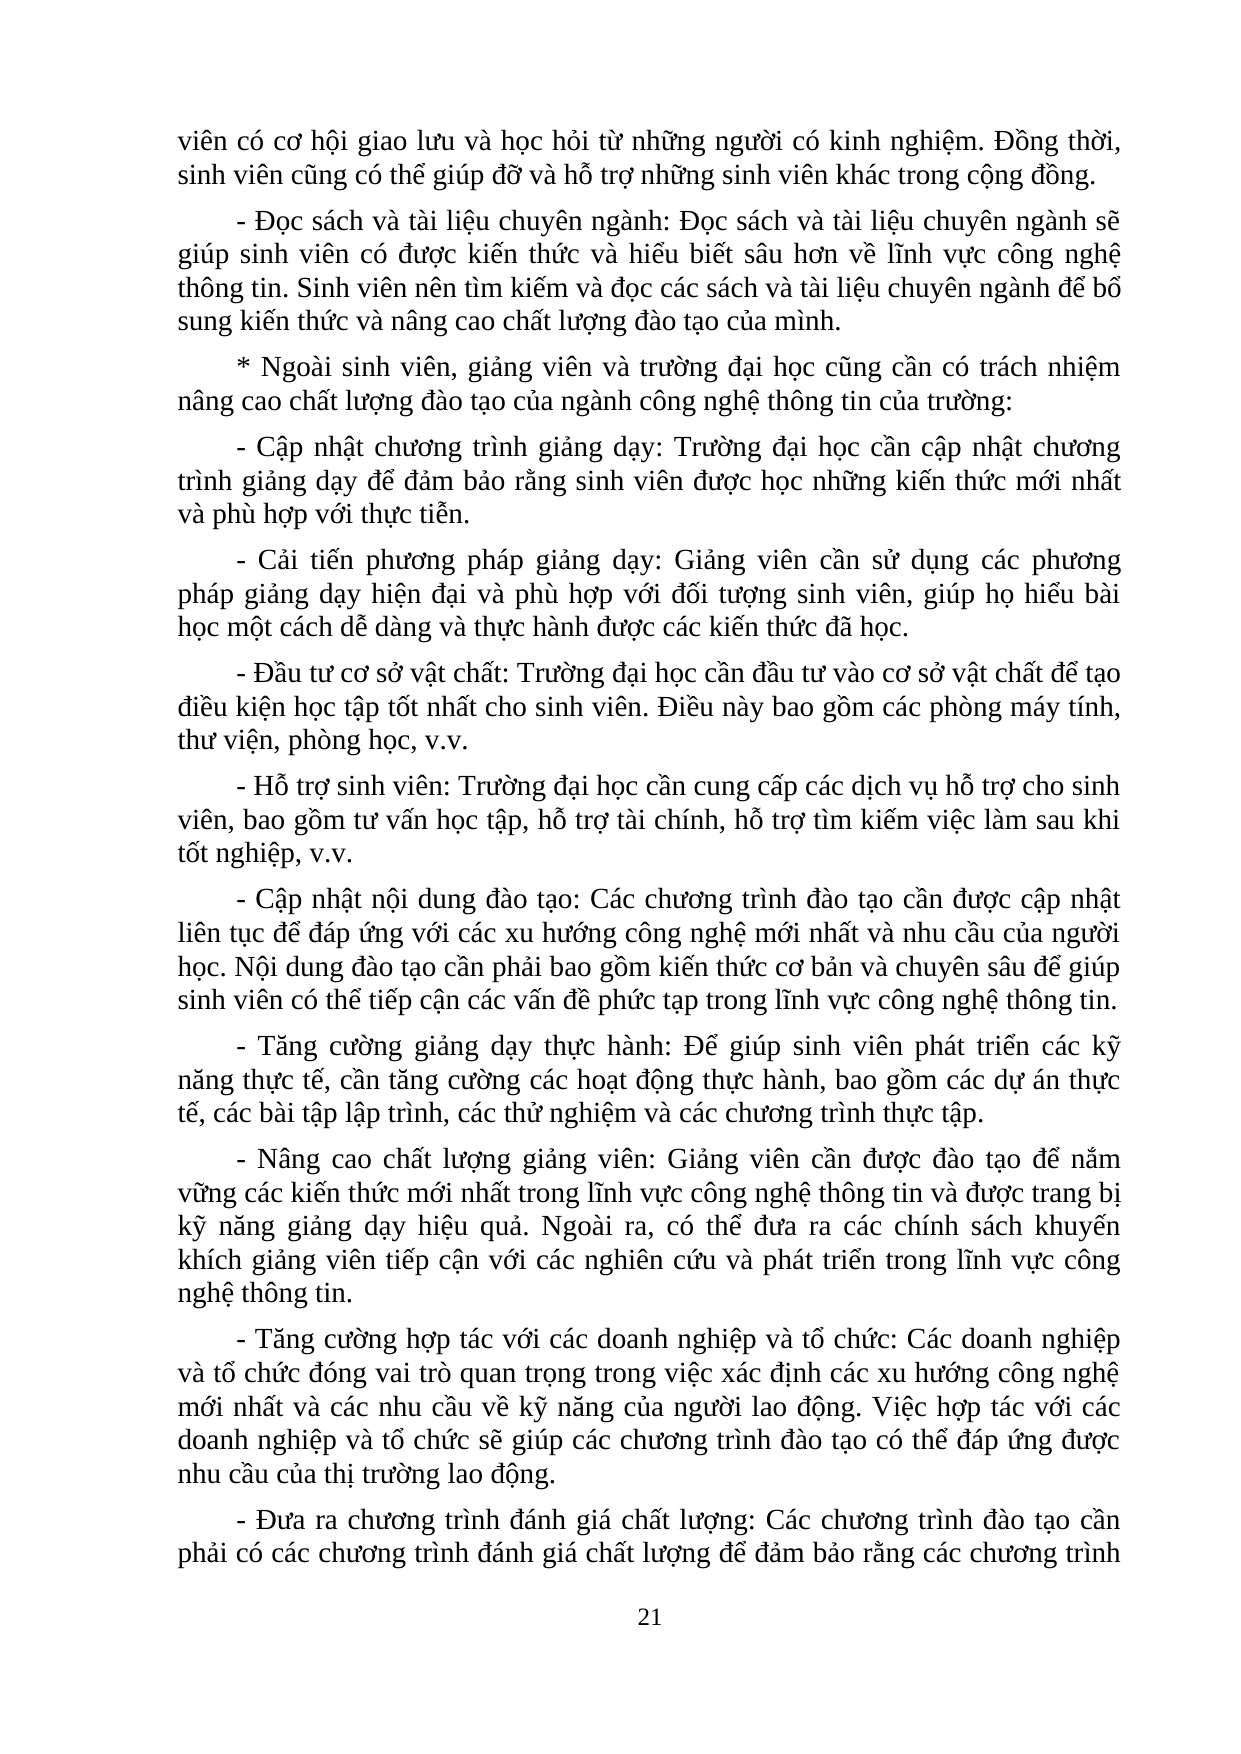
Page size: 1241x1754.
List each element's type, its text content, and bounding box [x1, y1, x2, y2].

text * Ngoài sinh viên, giảng viên và trường đại học cũng cần có trách nhiệm nâng cao chất lượng đào tạo của ngành công nghệ thông tin của trường: [177, 349, 1122, 417]
text - Đọc sách và tài liệu chuyên ngành: Đọc sách và tài liệu chuyên ngành sẽ giúp sinh viên có được kiến thức và hiểu biết sâu hơn về lĩnh vực công nghệ thông tin. Sinh viên nên tìm kiếm và đọc các sách và tài liệu chuyên ngành để bổ sung kiến thức và nâng cao chất lượng đào tạo của mình. [177, 203, 1122, 337]
text - Tăng cường giảng dạy thực hành: Để giúp sinh viên phát triển các kỹ năng thực tế, cần tăng cường các hoạt động thực hành, bao gồm các dự án thực tế, các bài tập lập trình, các thử nghiệm và các chương trình thực tập. [177, 1028, 1122, 1129]
text - Cải tiến phương pháp giảng dạy: Giảng viên cần sử dụng các phương pháp giảng dạy hiện đại và phù hợp với đối tượng sinh viên, giúp họ hiểu bài học một cách dễ dàng và thực hành được các kiến thức đã học. [177, 542, 1122, 643]
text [177, 1502, 1122, 1569]
text - Cập nhật chương trình giảng dạy: Trường đại học cần cập nhật chương trình giảng dạy để đảm bảo rằng sinh viên được học những kiến thức mới nhất và phù hợp với thực tiễn. [177, 429, 1122, 530]
text - Tăng cường hợp tác với các doanh nghiệp và tổ chức: Các doanh nghiệp và tổ chức đóng vai trò quan trọng trong việc xác định các xu hướng công nghệ mới nhất và các nhu cầu về kỹ năng của người lao động. Việc hợp tác với các doanh nghiệp và tổ chức sẽ giúp các chương trình đào tạo có thể đáp ứng được nhu cầu của thị trường lao động. [177, 1322, 1122, 1489]
text - Nâng cao chất lượng giảng viên: Giảng viên cần được đào tạo để nắm vững các kiến thức mới nhất trong lĩnh vực công nghệ thông tin và được trang bị kỹ năng giảng dạy hiệu quả. Ngoài ra, có thể đưa ra các chính sách khuyến khích giảng viên tiếp cận với các nghiên cứu và phát triển trong lĩnh vực công nghệ thông tin. [177, 1141, 1122, 1309]
text - Hỗ trợ sinh viên: Trường đại học cần cung cấp các dịch vụ hỗ trợ cho sinh viên, bao gồm tư vấn học tập, hỗ trợ tài chính, hỗ trợ tìm kiếm việc làm sau khi tốt nghiệp, v.v. [177, 768, 1122, 869]
text - Đầu tư cơ sở vật chất: Trường đại học cần đầu tư vào cơ sở vật chất để tạo điều kiện học tập tốt nhất cho sinh viên. Điều này bao gồm các phòng máy tính, thư viện, phòng học, v.v. [177, 655, 1122, 756]
text - Cập nhật nội dung đào tạo: Các chương trình đào tạo cần được cập nhật liên tục để đáp ứng với các xu hướng công nghệ mới nhất và nhu cầu của người học. Nội dung đào tạo cần phải bao gồm kiến thức cơ bản và chuyên sâu để giúp sinh viên có thể tiếp cận các vấn đề phức tạp trong lĩnh vực công nghệ thông tin. [177, 882, 1122, 1016]
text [177, 123, 1122, 190]
